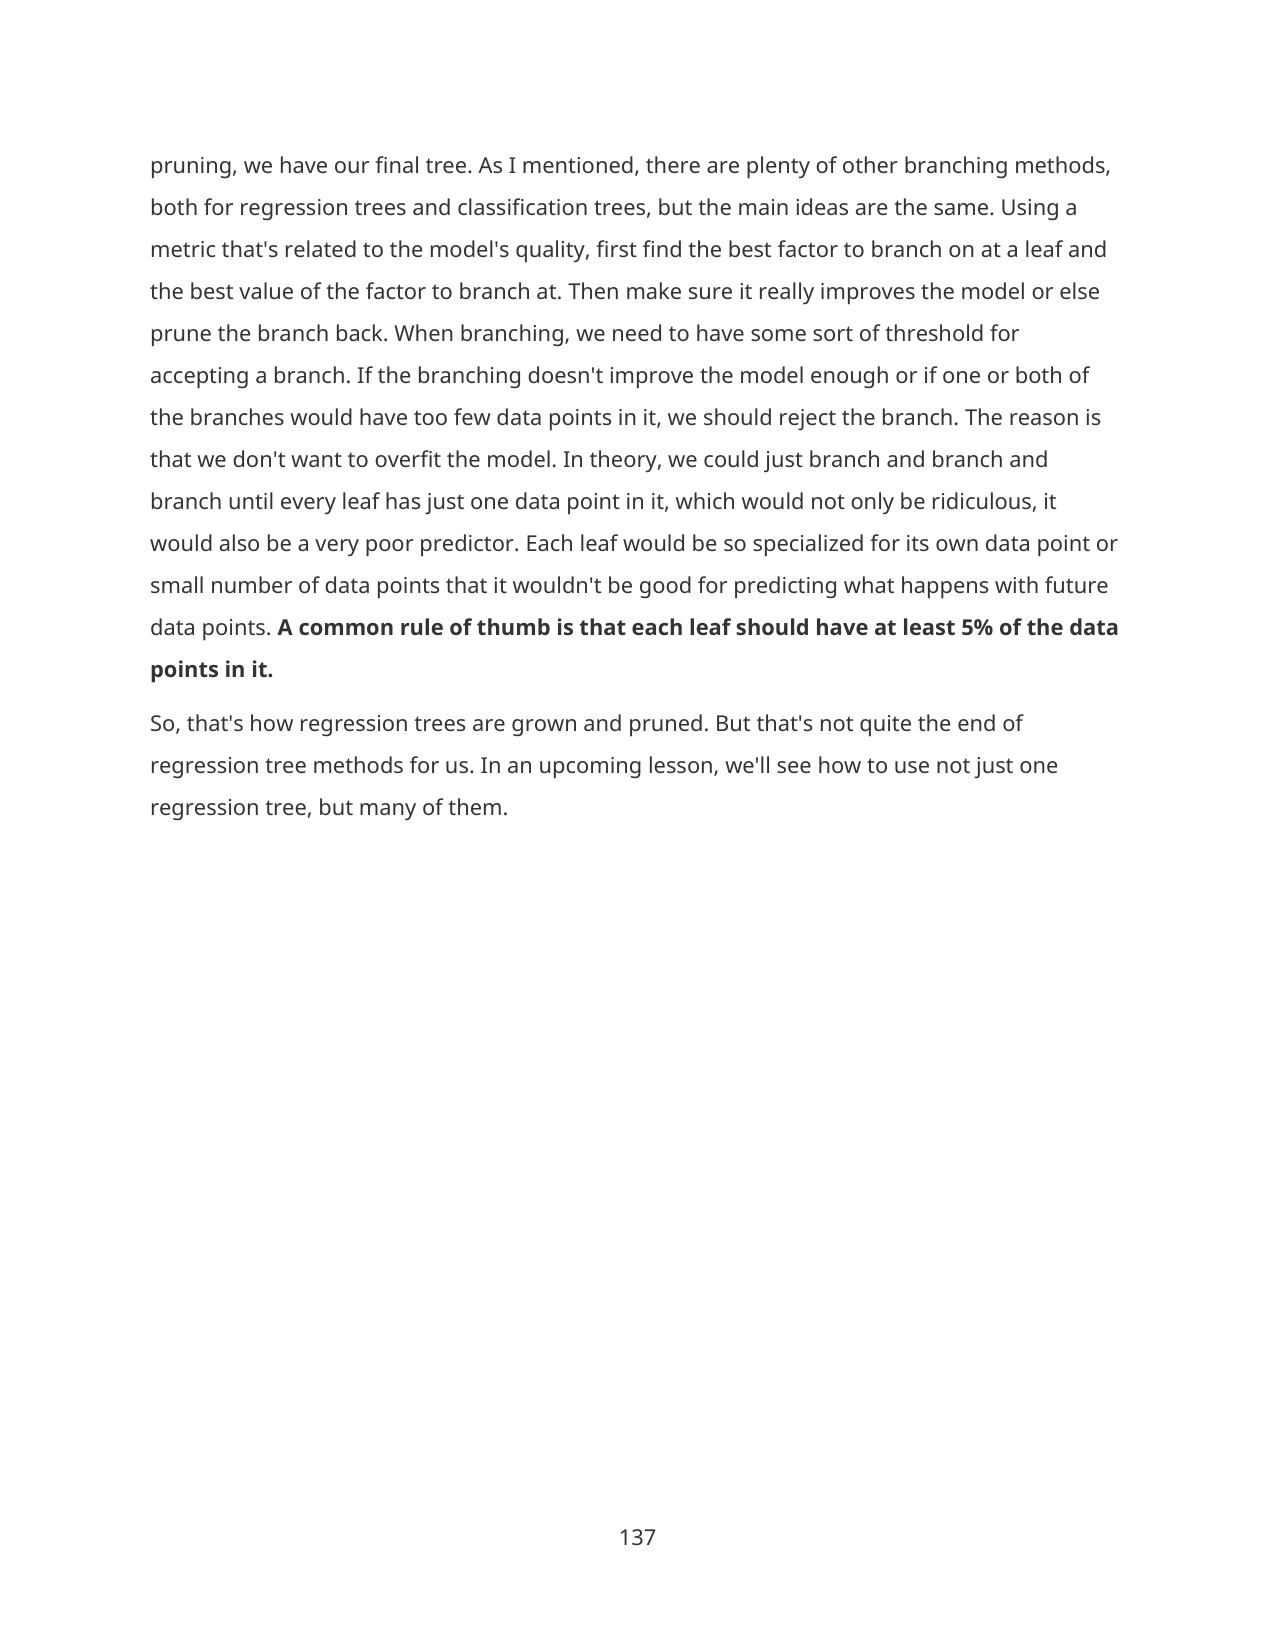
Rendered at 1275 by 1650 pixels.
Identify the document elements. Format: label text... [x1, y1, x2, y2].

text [150, 150, 1125, 683]
text So, that's how regression trees are grown and pruned. But that's not quite the end of regression tree methods for us. In an upcoming lesson, we'll see how to use not just one regression tree, but many of them. [150, 708, 1125, 822]
